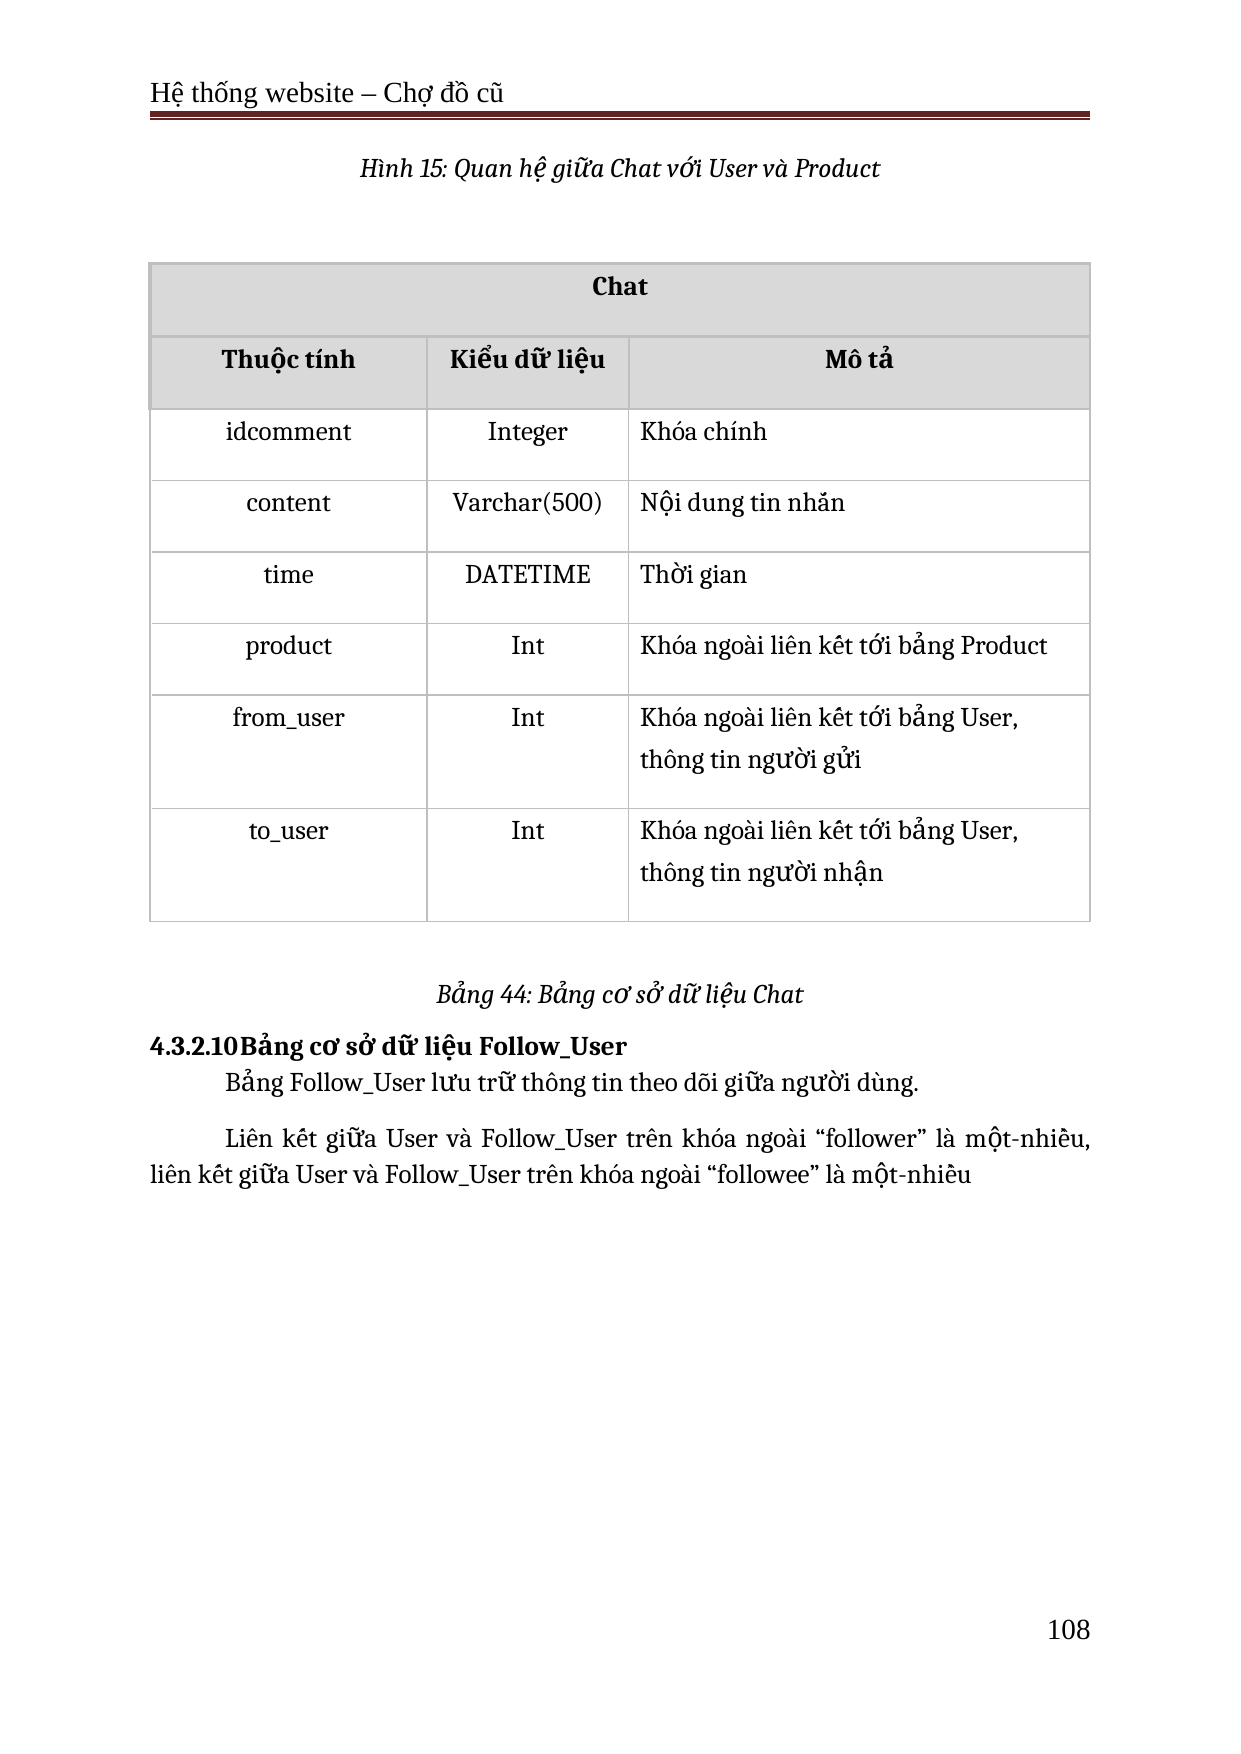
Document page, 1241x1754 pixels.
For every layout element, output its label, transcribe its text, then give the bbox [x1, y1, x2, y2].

table_cell Thuộc tính [152, 338, 426, 408]
table_cell DATETIME [428, 553, 628, 622]
subtitle Bảng cơ sở dữ liệu Follow_User [150, 1031, 1090, 1062]
table_cell Int [428, 696, 628, 807]
table_cell content [151, 480, 426, 551]
table_cell Khóa ngoài liên kết tới bảng User, thông tin người nhận [629, 809, 1089, 921]
table_cell Thời gian [629, 553, 1089, 622]
text Bảng 44: Bảng cơ sở dữ liệu Chat [150, 979, 1090, 1010]
table_cell Khóa chính [629, 410, 1089, 479]
text Liên kết giữa User và Follow_User trên khóa ngoài “follower” là một-nhiều, liên kết giữa User và Follow_User trên khóa ngoài “followee” là một-nhiều [150, 1123, 1090, 1190]
table_header Chat [152, 265, 1089, 335]
table_cell Nội dung tin nhắn [629, 481, 1089, 551]
table_cell product [151, 623, 426, 694]
table_cell Int [428, 624, 628, 694]
table_cell Khóa ngoài liên kết tới bảng Product [629, 624, 1089, 694]
table_cell Mô tả [630, 338, 1089, 408]
table_cell Integer [428, 410, 628, 479]
table_cell to_user [151, 808, 426, 921]
table_cell Kiểu dữ liệu [428, 338, 628, 408]
table_cell time [151, 551, 426, 622]
text Hình 15: Quan hệ giữa Chat với User và Product [150, 153, 1090, 185]
table_cell Int [428, 809, 628, 921]
table_cell Khóa ngoài liên kết tới bảng User, thông tin người gửi [629, 696, 1089, 807]
text Bảng Follow_User lưu trữ thông tin theo dõi giữa người dùng. [150, 1067, 1090, 1098]
table_cell from_user [151, 694, 426, 807]
table_cell idcomment [151, 410, 426, 479]
table_cell Varchar(500) [428, 481, 628, 551]
